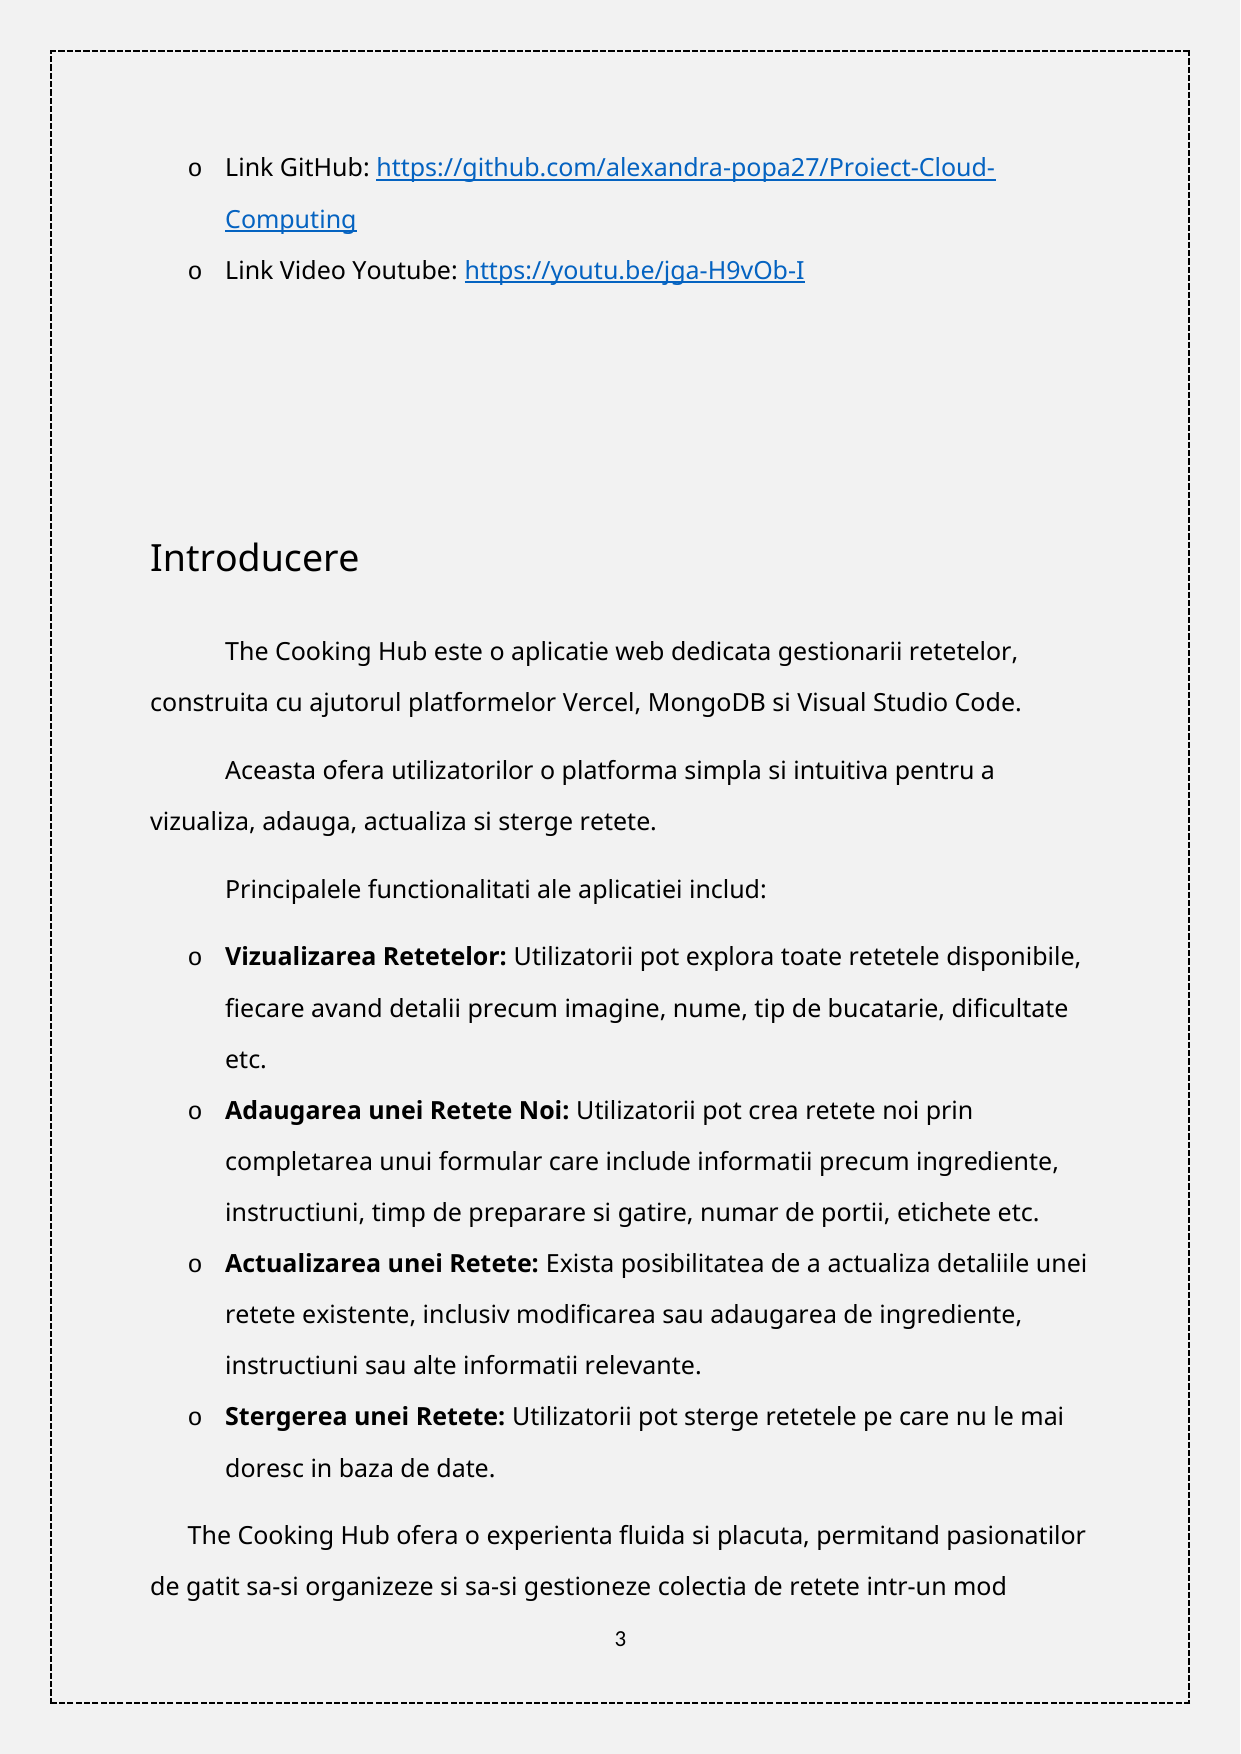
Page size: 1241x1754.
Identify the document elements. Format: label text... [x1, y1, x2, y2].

list Vizualizarea Retetelor: Utilizatorii pot explora toate retetele disponibile, fiecare avand detalii precum imagine, nume, tip de bucatarie, dificultate etc. [187, 939, 1090, 1075]
text The Cooking Hub este o aplicatie web dedicata gestionarii retetelor, construita cu ajutorul platformelor Vercel, MongoDB si Visual Studio Code. [150, 634, 1090, 719]
subtitle Introducere [150, 532, 1090, 583]
text Principalele functionalitati ale aplicatiei includ: [150, 871, 1090, 905]
list Link GitHub: https://github.com/alexandra-popa27/Proiect-Cloud-Computing [187, 150, 1090, 235]
list Adaugarea unei Retete Noi: Utilizatorii pot crea retete noi prin completarea unui formular care include informatii precum ingrediente, instructiuni, timp de preparare si gatire, numar de portii, etichete etc. [187, 1092, 1090, 1229]
list Actualizarea unei Retete: Exista posibilitatea de a actualiza detaliile unei retete existente, inclusiv modificarea sau adaugarea de ingrediente, instructiuni sau alte informatii relevante. [187, 1246, 1090, 1382]
list Stergerea unei Retete: Utilizatorii pot sterge retetele pe care nu le mai doresc in baza de date. [187, 1399, 1090, 1484]
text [150, 1518, 1090, 1603]
list Link Video Youtube: https://youtu.be/jga-H9vOb-I [187, 252, 1090, 287]
text Aceasta ofera utilizatorilor o platforma simpla si intuitiva pentru a vizualiza, adauga, actualiza si sterge retete. [150, 752, 1090, 838]
